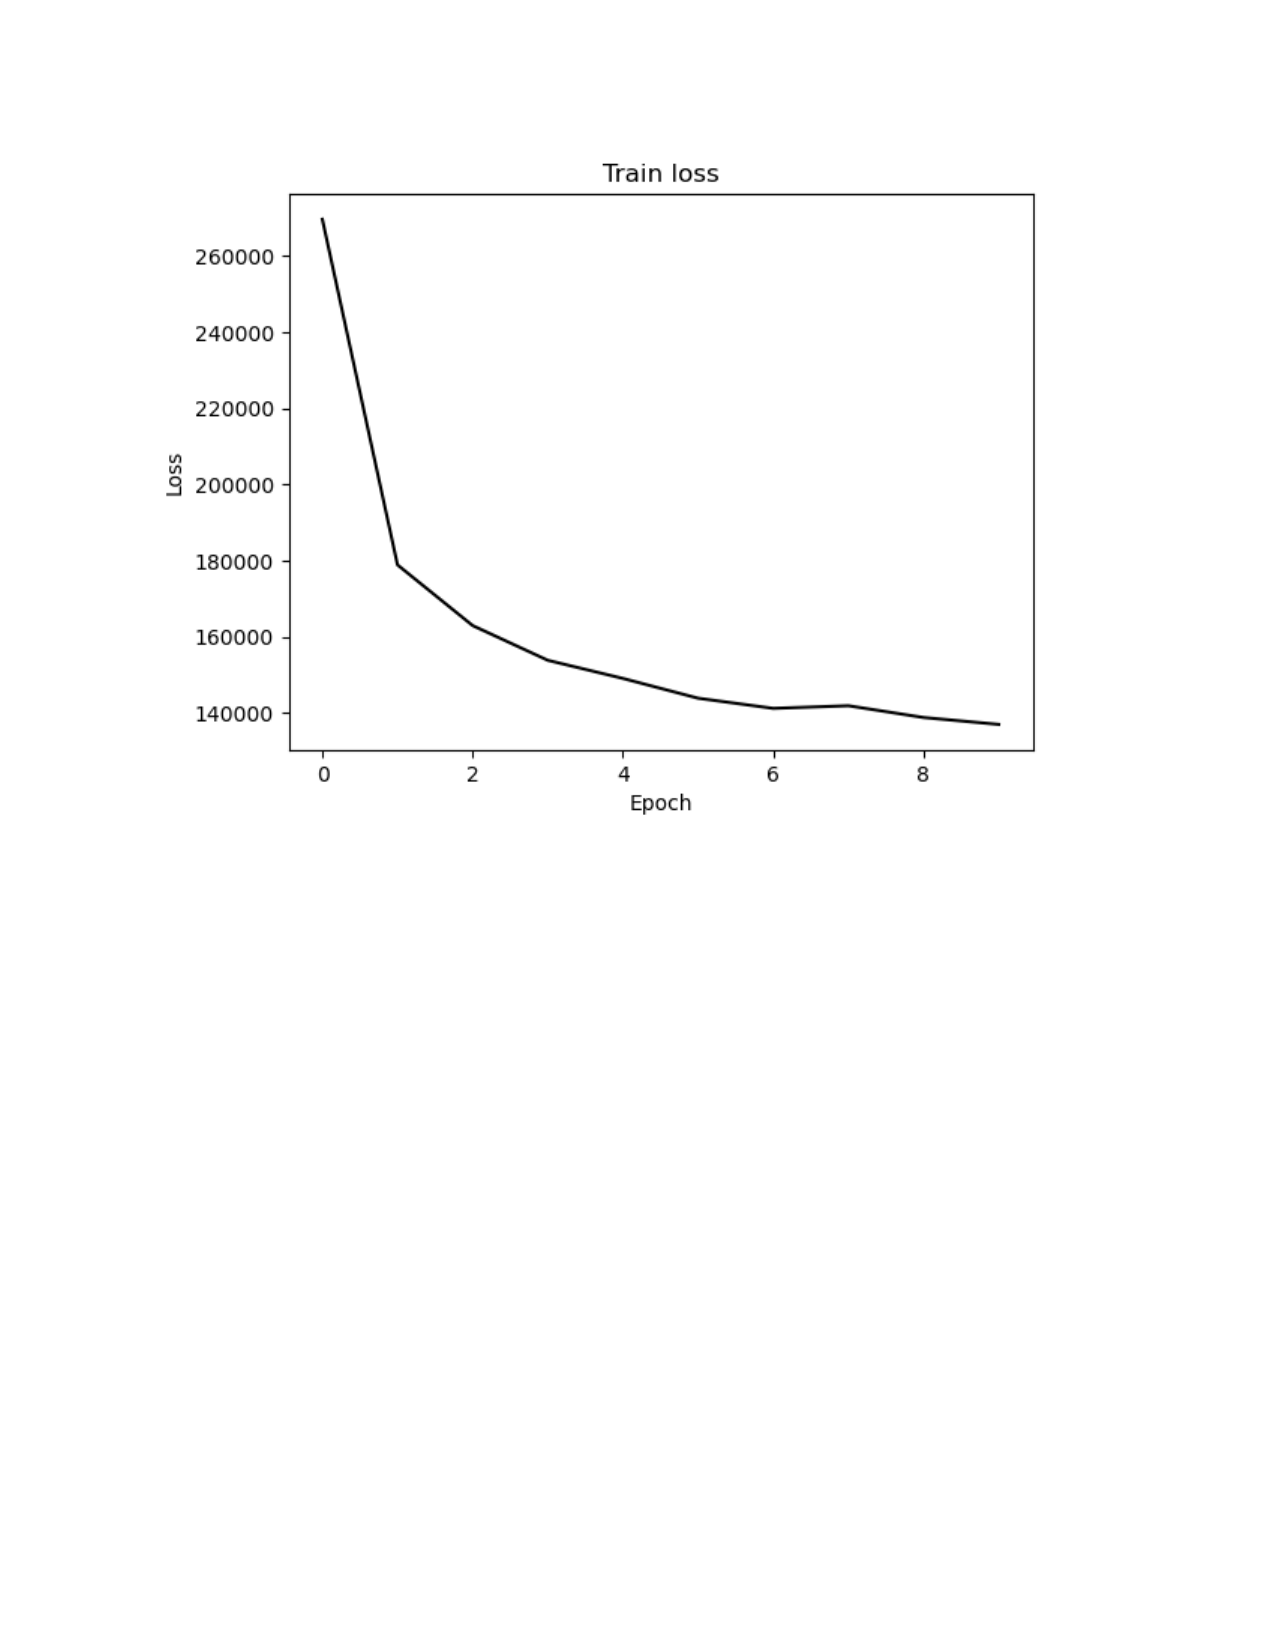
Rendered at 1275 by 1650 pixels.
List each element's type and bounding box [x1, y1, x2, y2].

picture [150, 150, 1047, 830]
